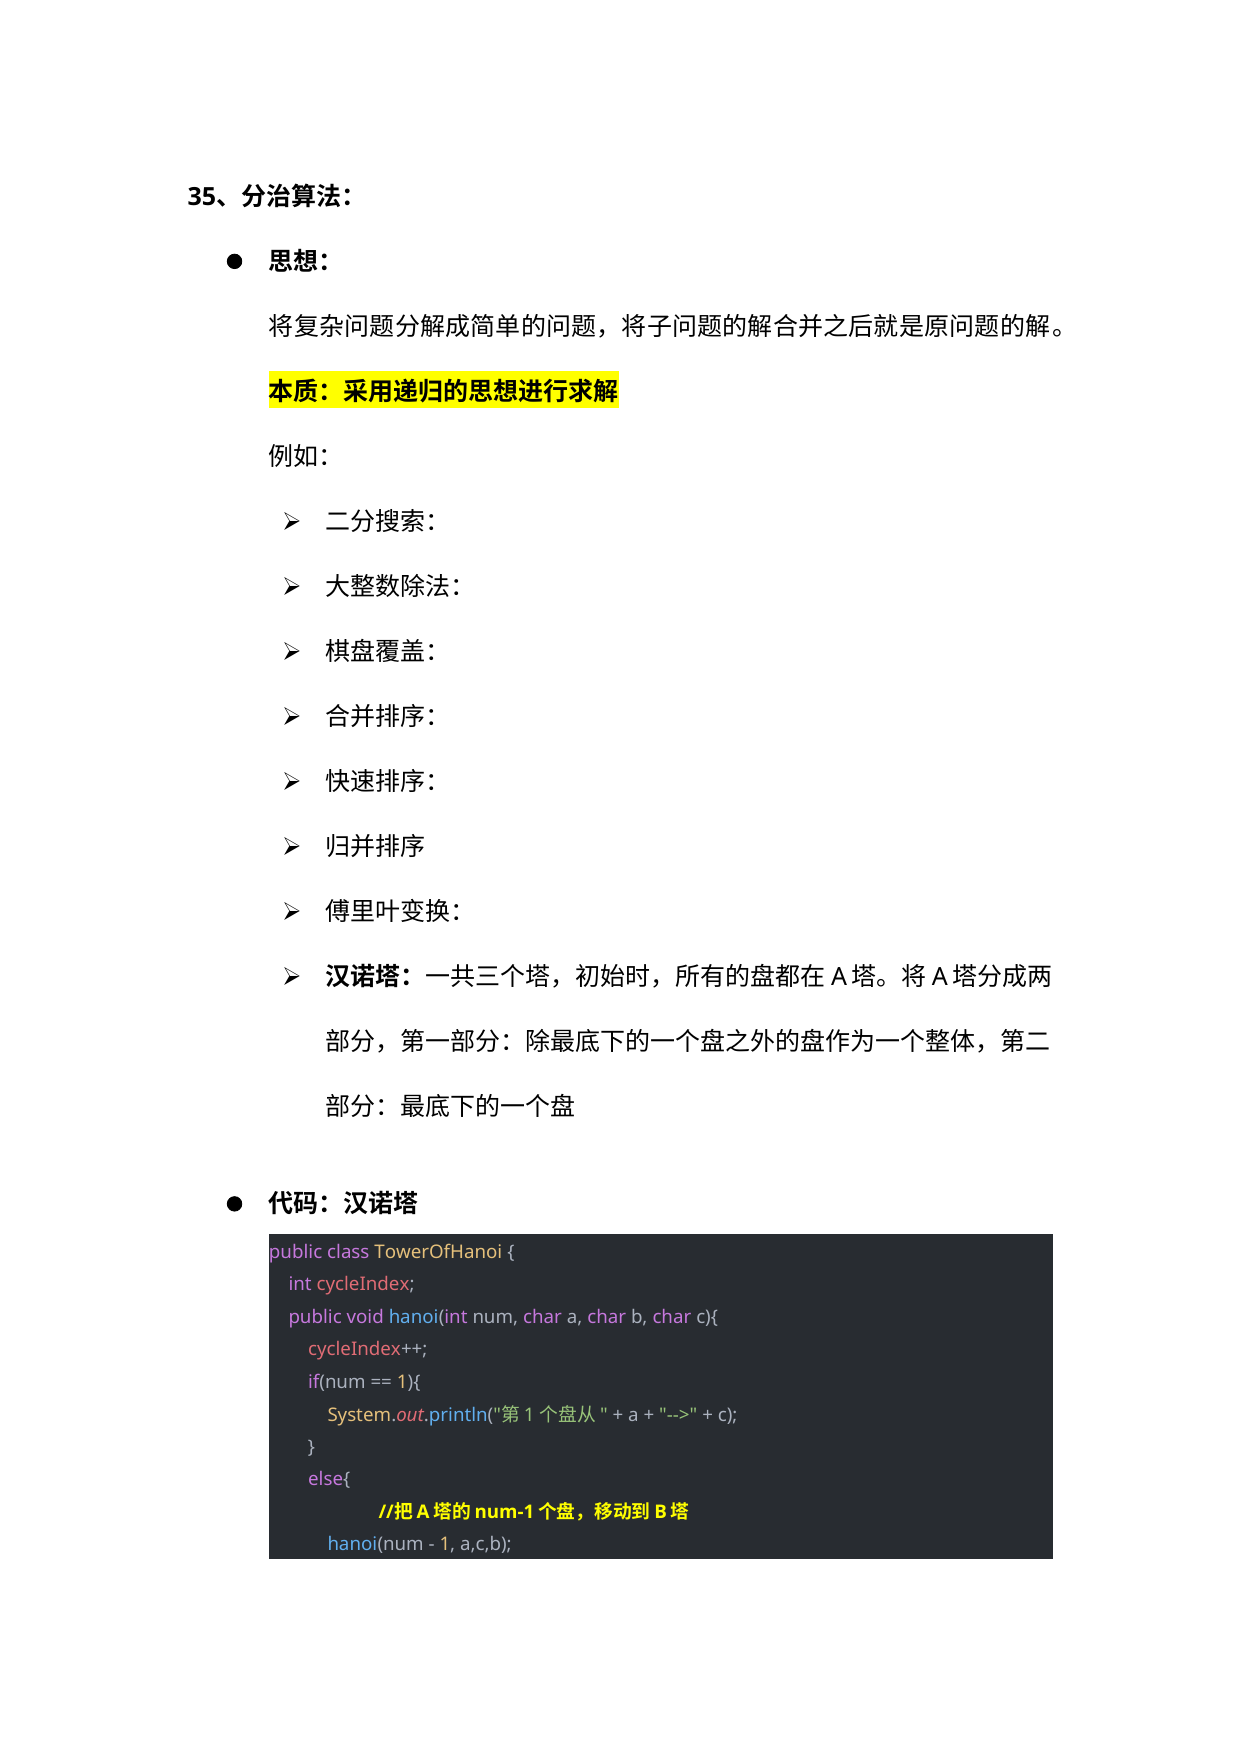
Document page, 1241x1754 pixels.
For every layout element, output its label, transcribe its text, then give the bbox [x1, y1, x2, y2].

list 快速排序： [282, 747, 1053, 812]
list public class TowerOfHanoi { int cycleIndex; public void hanoi(int num, char a, char b, char c){ cycleIndex++; if(num == 1){ System.out.println("第 1 个盘从 " + a + "-->" + c); } else{ [269, 1234, 1053, 1494]
list 思想： [225, 227, 1053, 292]
list 汉诺塔：一共三个塔，初始时，所有的盘都在A塔。将A塔分成两部分，第一部分：除最底下的一个盘之外的盘作为一个整体，第二部分：最底下的一个盘 [282, 942, 1053, 1137]
list //把A塔的num-1个盘，移动到B塔 hanoi(num - 1, a,c,b); [269, 1494, 1053, 1559]
list 棋盘覆盖： [282, 617, 1053, 682]
list 将复杂问题分解成简单的问题，将子问题的解合并之后就是原问题的解。本质：采用递归的思想进行求解 [269, 292, 1053, 422]
list 二分搜索： [282, 487, 1053, 552]
list 分治算法： [187, 162, 1053, 227]
list 大整数除法： [282, 552, 1053, 617]
list 归并排序 [282, 812, 1053, 877]
list 傅里叶变换： [282, 877, 1053, 942]
list 合并排序： [282, 682, 1053, 747]
list 代码：汉诺塔 [225, 1169, 1053, 1234]
list 例如： [269, 422, 1053, 487]
